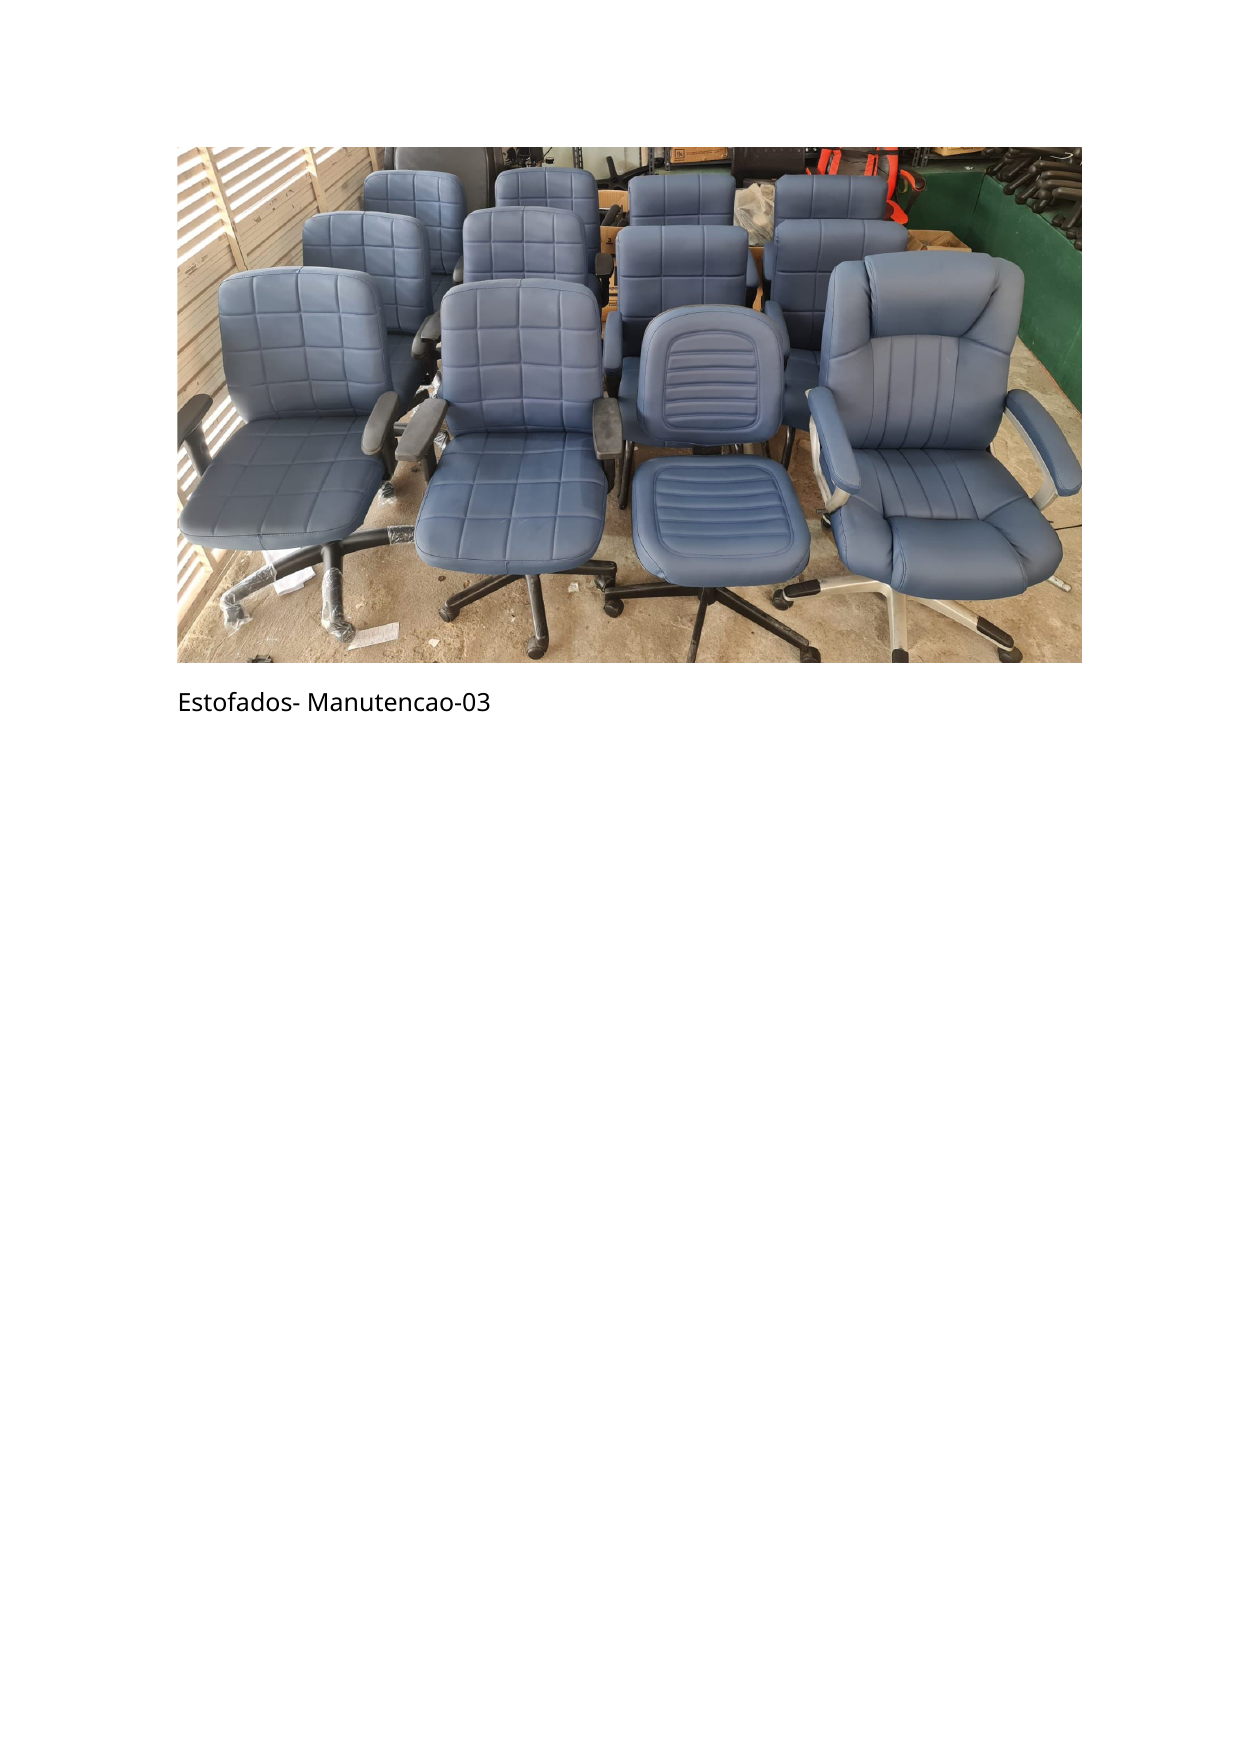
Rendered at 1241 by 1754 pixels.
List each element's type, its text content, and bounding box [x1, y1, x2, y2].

picture [177, 147, 1082, 663]
text Estofados- Manutencao-03 [177, 684, 1063, 718]
